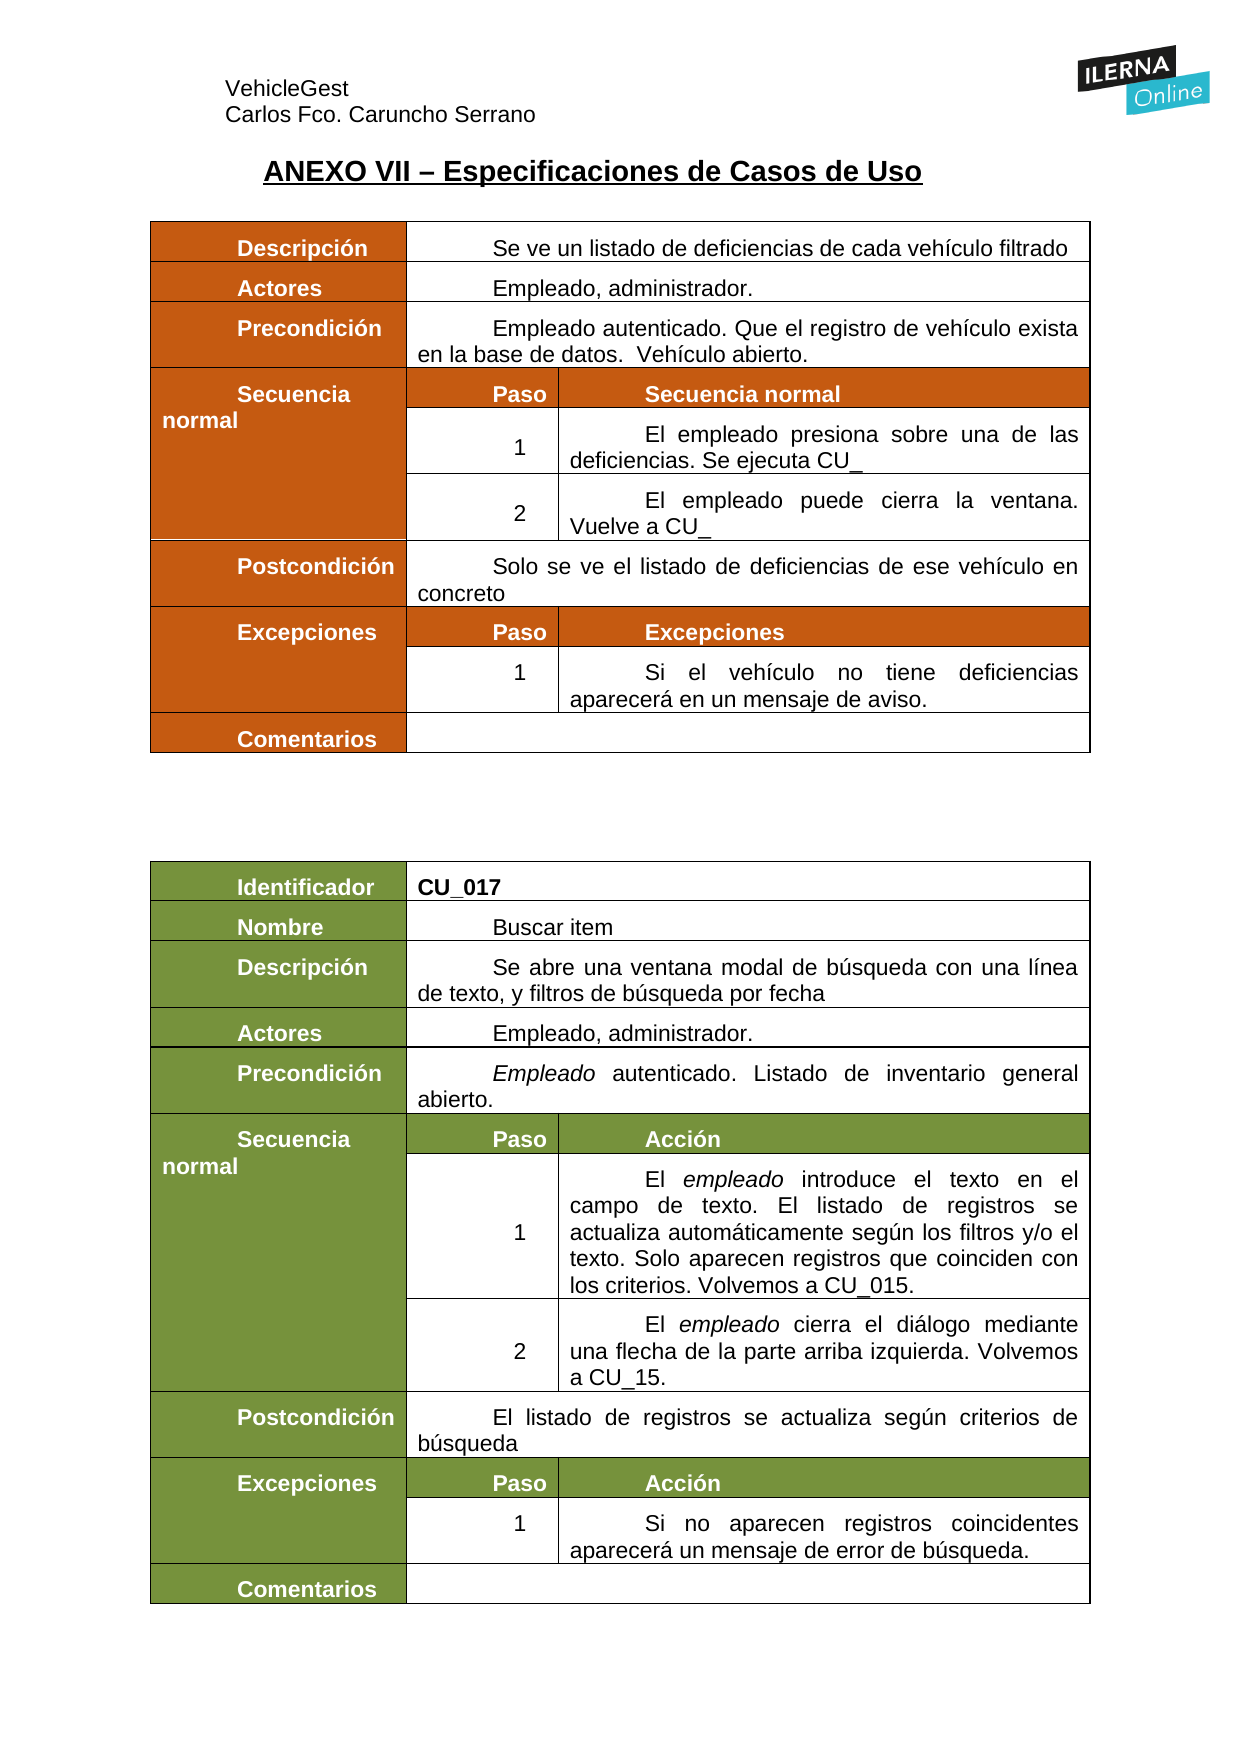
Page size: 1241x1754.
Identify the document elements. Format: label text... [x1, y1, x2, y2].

table_cell Acción [559, 1458, 1089, 1497]
table_cell Empleado autenticado. Listado de inventario general abierto. [407, 1048, 1089, 1113]
table_cell [407, 713, 1089, 752]
table_cell El empleado cierra el diálogo mediante una flecha de la parte arriba izquierda. Volvemos a CU_15. [559, 1299, 1089, 1391]
picture [1077, 45, 1210, 115]
table_cell Si el vehículo no tiene deficiencias aparecerá en un mensaje de aviso. [559, 647, 1089, 712]
table_cell Nombre [151, 901, 406, 940]
table_cell Si no aparecen registros coincidentes aparecerá un mensaje de error de búsqueda. [559, 1498, 1089, 1563]
table_cell Postcondición [151, 1392, 406, 1457]
table_cell 1 [407, 1154, 558, 1298]
table_cell Paso [407, 1458, 558, 1497]
table_cell Empleado autenticado. Que el registro de vehículo exista en la base de datos. Vehículo abierto. [407, 302, 1089, 367]
table_header [407, 862, 1089, 900]
table_cell [407, 1564, 1089, 1603]
table_cell Empleado, administrador. [407, 262, 1089, 301]
table_cell Buscar item [407, 901, 1089, 940]
table_cell Postcondición [151, 541, 406, 606]
table_cell 1 [407, 1498, 558, 1563]
table_cell Paso [407, 607, 558, 646]
table_cell Acción [559, 1114, 1089, 1153]
table_cell Descripción [151, 222, 406, 261]
table_cell El empleado puede cierra la ventana. Vuelve a CU_ [559, 474, 1089, 539]
table_cell Actores [151, 1008, 406, 1046]
table_cell Se ve un listado de deficiencias de cada vehículo filtrado [407, 222, 1089, 261]
table_cell Excepciones [559, 607, 1089, 646]
table_cell Precondición [151, 1048, 406, 1113]
table_cell Se abre una ventana modal de búsqueda con una línea de texto, y filtros de búsqueda por fecha [407, 941, 1089, 1007]
table_cell El empleado introduce el texto en el campo de texto. El listado de registros se actualiza automáticamente según los filtros y/o el texto. Solo aparecen registros que coinciden con los criterios. Volvemos a CU_015. [559, 1154, 1089, 1298]
table_cell Excepciones [151, 1458, 406, 1563]
table_cell Excepciones [151, 607, 406, 712]
table_cell Descripción [151, 941, 406, 1007]
table_cell 2 [407, 1299, 558, 1391]
table_cell Solo se ve el listado de deficiencias de ese vehículo en concreto [407, 541, 1089, 606]
table_cell El empleado presiona sobre una de las deficiencias. Se ejecuta CU_ [559, 408, 1089, 473]
table_cell Empleado, administrador. [407, 1008, 1089, 1046]
table_cell 1 [407, 408, 558, 473]
table_cell Secuencia normal [151, 368, 406, 539]
table_cell Comentarios [151, 1564, 406, 1603]
table_cell Actores [151, 262, 406, 301]
table_cell Secuencia normal [559, 368, 1089, 407]
table_cell Paso [407, 1114, 558, 1153]
table_header Identificador [151, 862, 406, 900]
table_cell Secuencia normal [151, 1114, 406, 1391]
table_cell El listado de registros se actualiza según criterios de búsqueda [407, 1392, 1089, 1457]
table_cell Comentarios [151, 713, 406, 752]
table_cell Precondición [151, 302, 406, 367]
table_cell 2 [407, 474, 558, 539]
table_cell 1 [407, 647, 558, 712]
table_cell Paso [407, 368, 558, 407]
